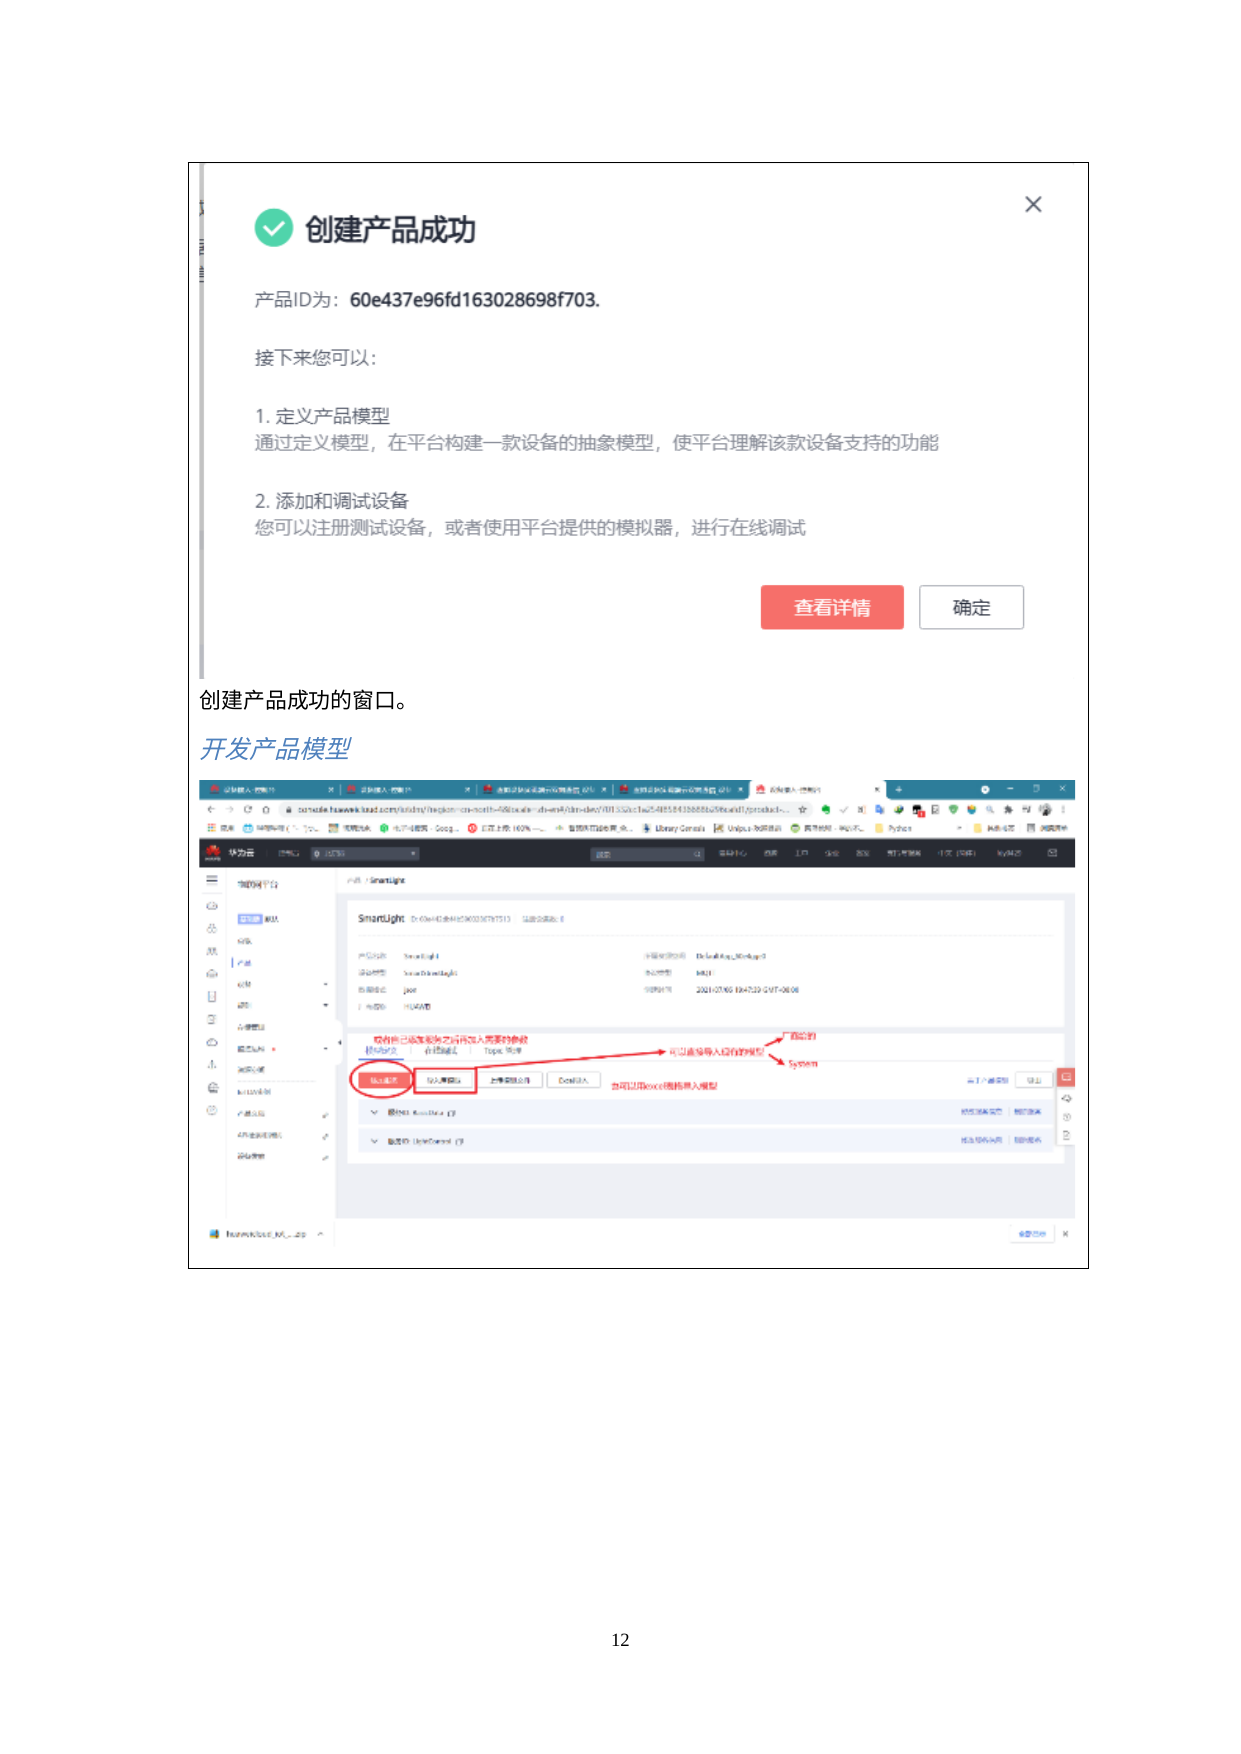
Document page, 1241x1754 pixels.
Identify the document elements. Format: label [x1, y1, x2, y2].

picture [199, 163, 1075, 679]
picture [199, 780, 1076, 1250]
table_cell [189, 163, 1088, 1268]
